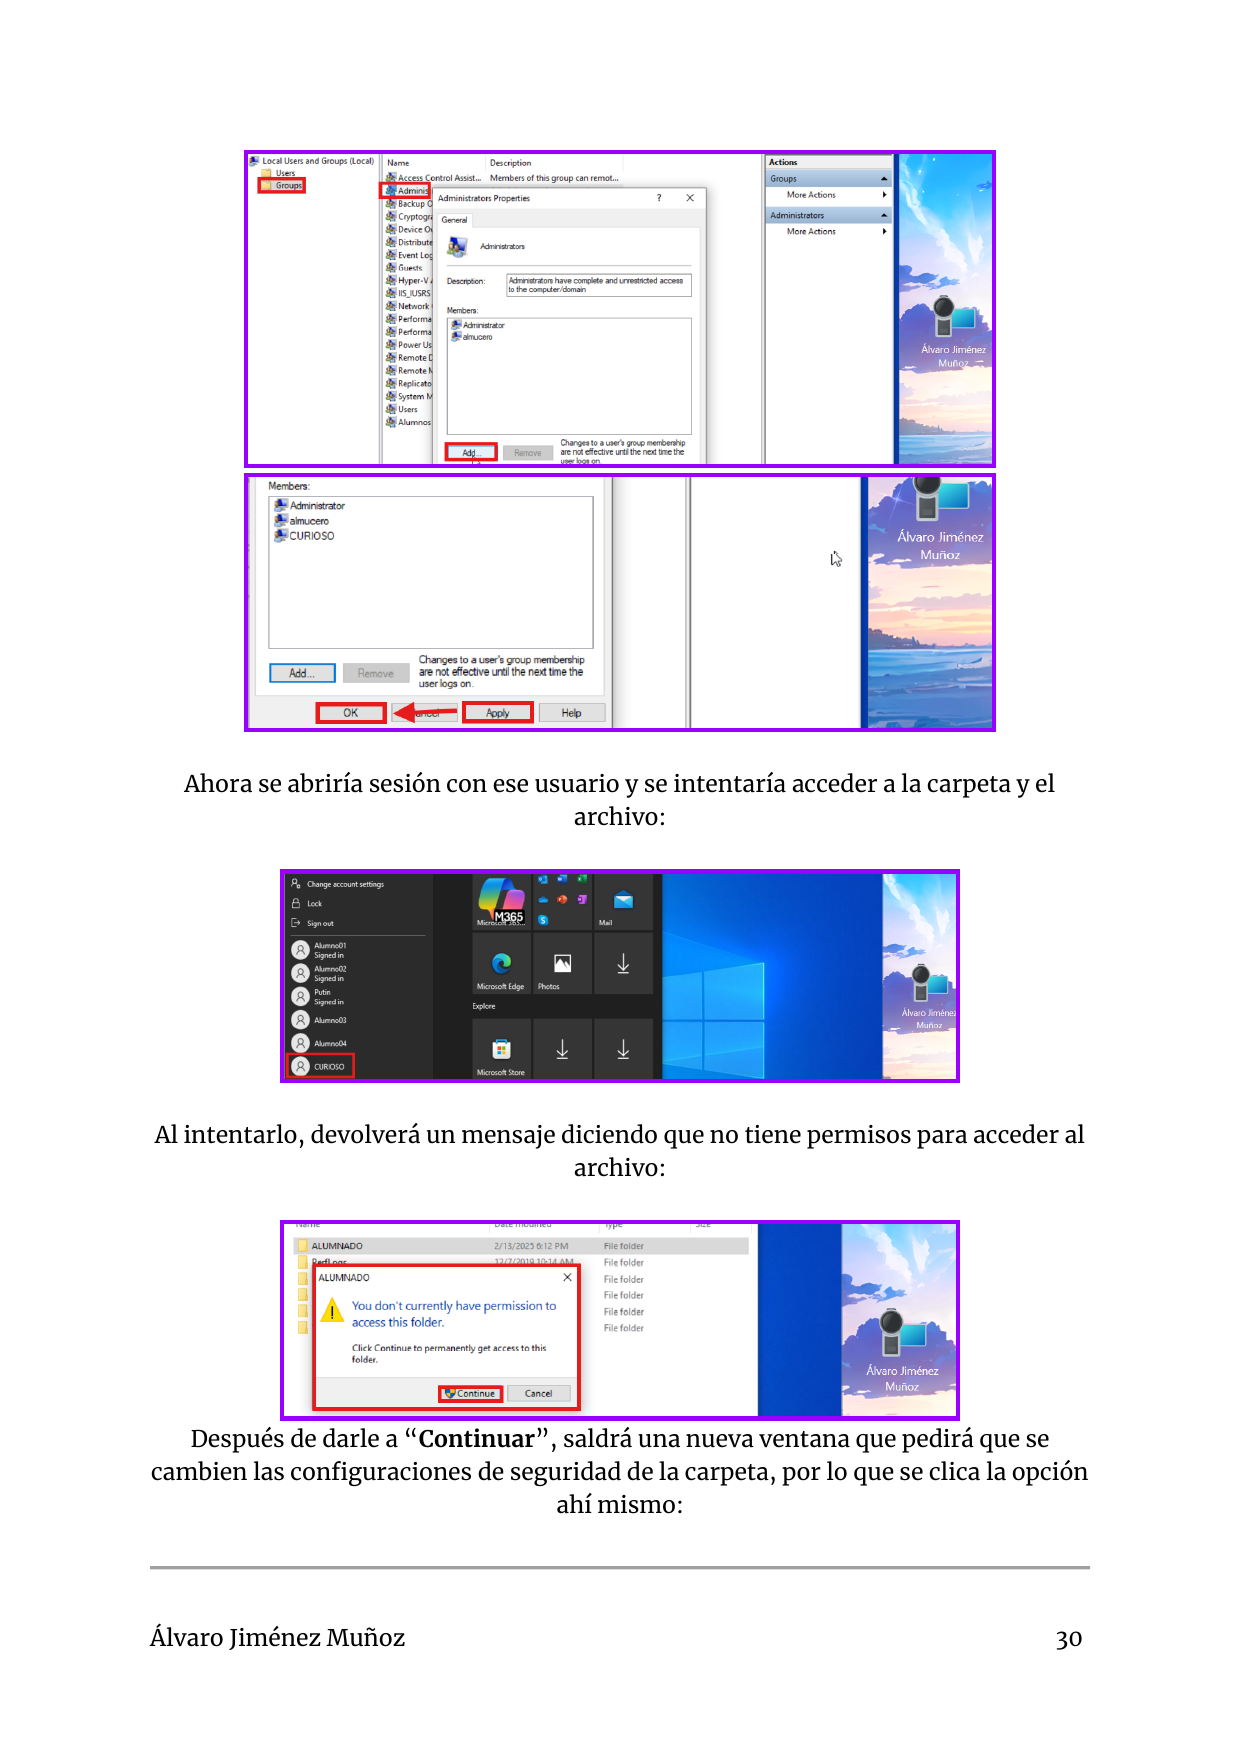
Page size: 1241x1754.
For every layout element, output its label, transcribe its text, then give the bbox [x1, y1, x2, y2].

picture [248, 477, 992, 728]
text Después de darle a “Continuar”, saldrá una nueva ventana que pedirá que se cambien las configuraciones de seguridad de la carpeta, por lo que se clica la opción ahí mismo: [150, 1425, 1090, 1520]
text Ahora se abriría sesión con ese usuario y se intentaría acceder a la carpeta y el archivo: [150, 770, 1090, 832]
picture [284, 1224, 956, 1416]
text Al intentarlo, devolverá un mensaje diciendo que no tiene permisos para acceder al archivo: [150, 1120, 1090, 1182]
picture [284, 874, 956, 1079]
picture [248, 154, 992, 464]
